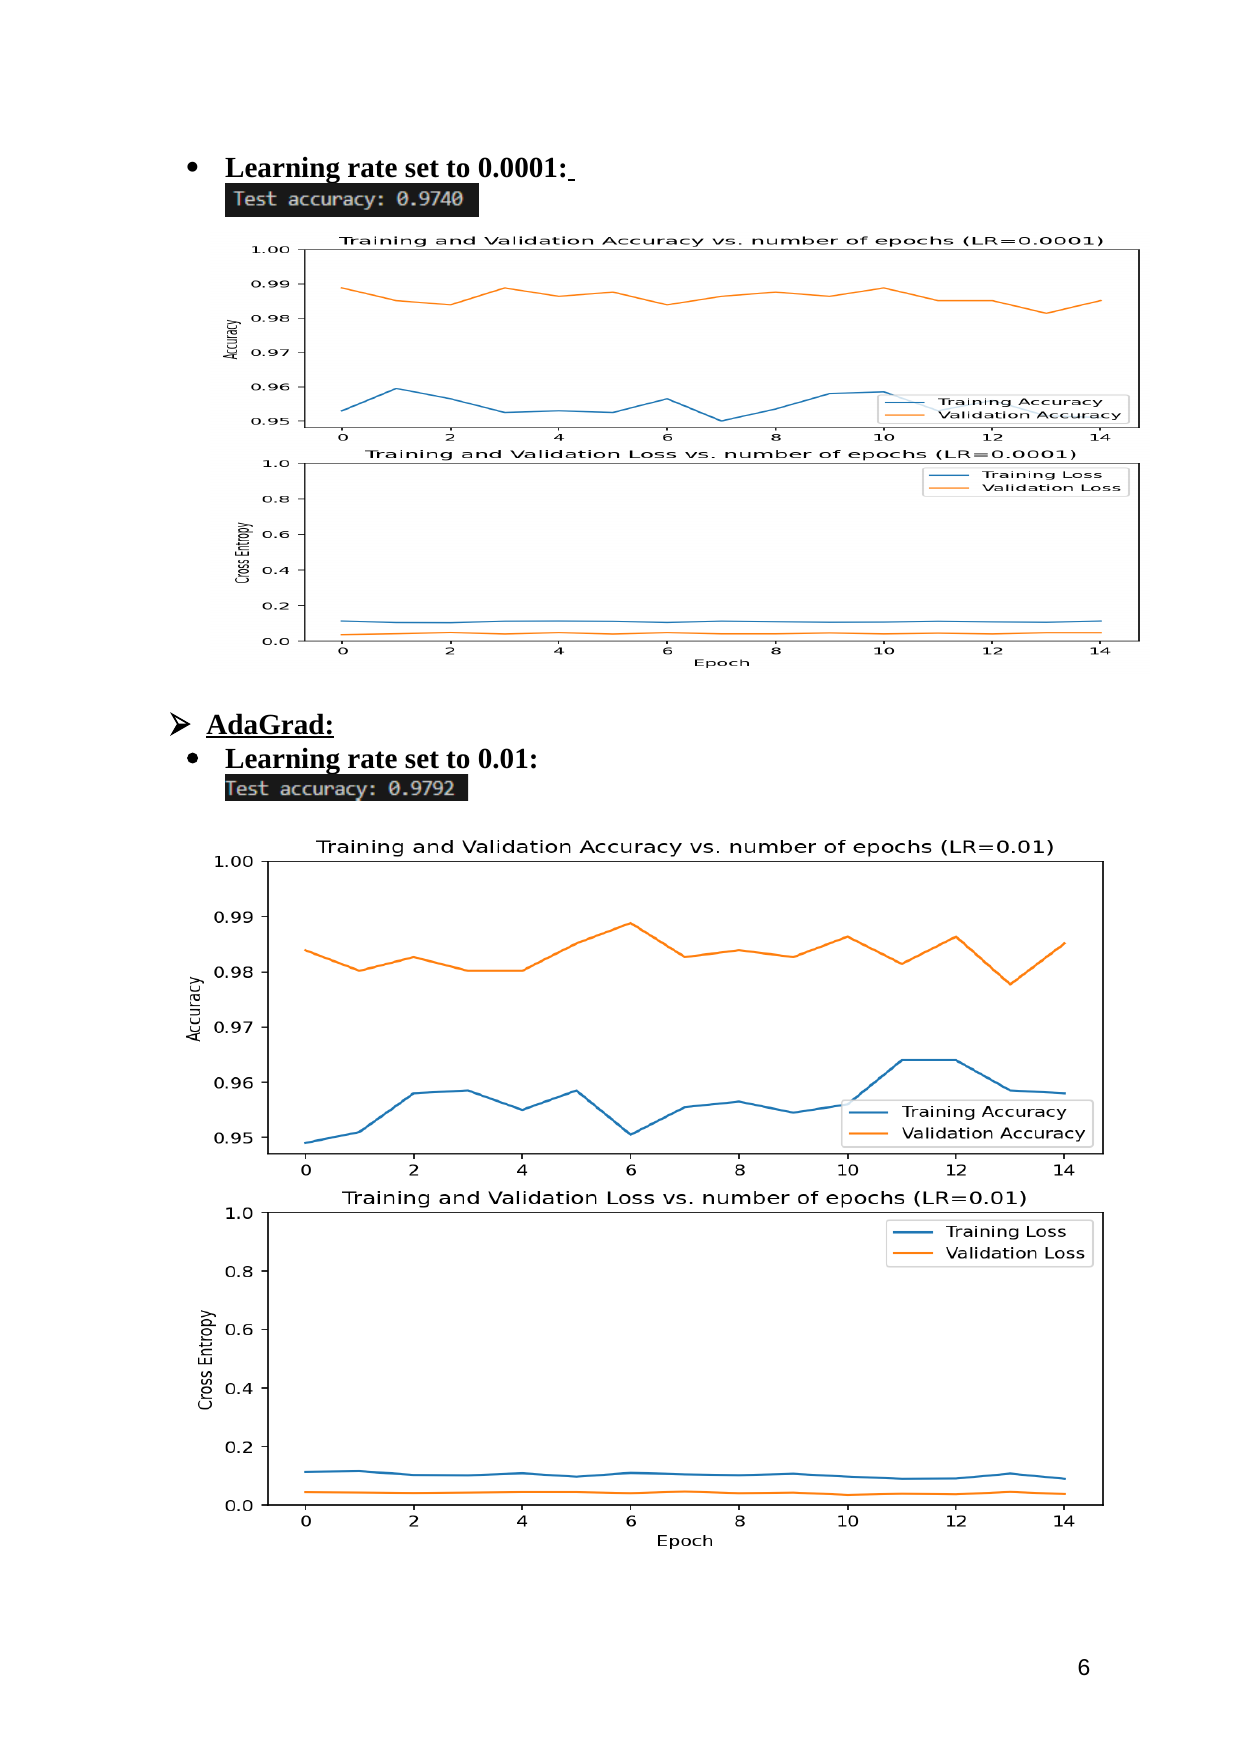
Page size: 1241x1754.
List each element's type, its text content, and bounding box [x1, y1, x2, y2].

list AdaGrad: [169, 707, 1090, 741]
picture [225, 183, 479, 217]
list Learning rate set to 0.01: [187, 741, 1090, 774]
picture [225, 774, 469, 801]
picture [173, 829, 1115, 1559]
list Learning rate set to 0.0001: [187, 150, 1090, 184]
picture [210, 230, 1150, 674]
